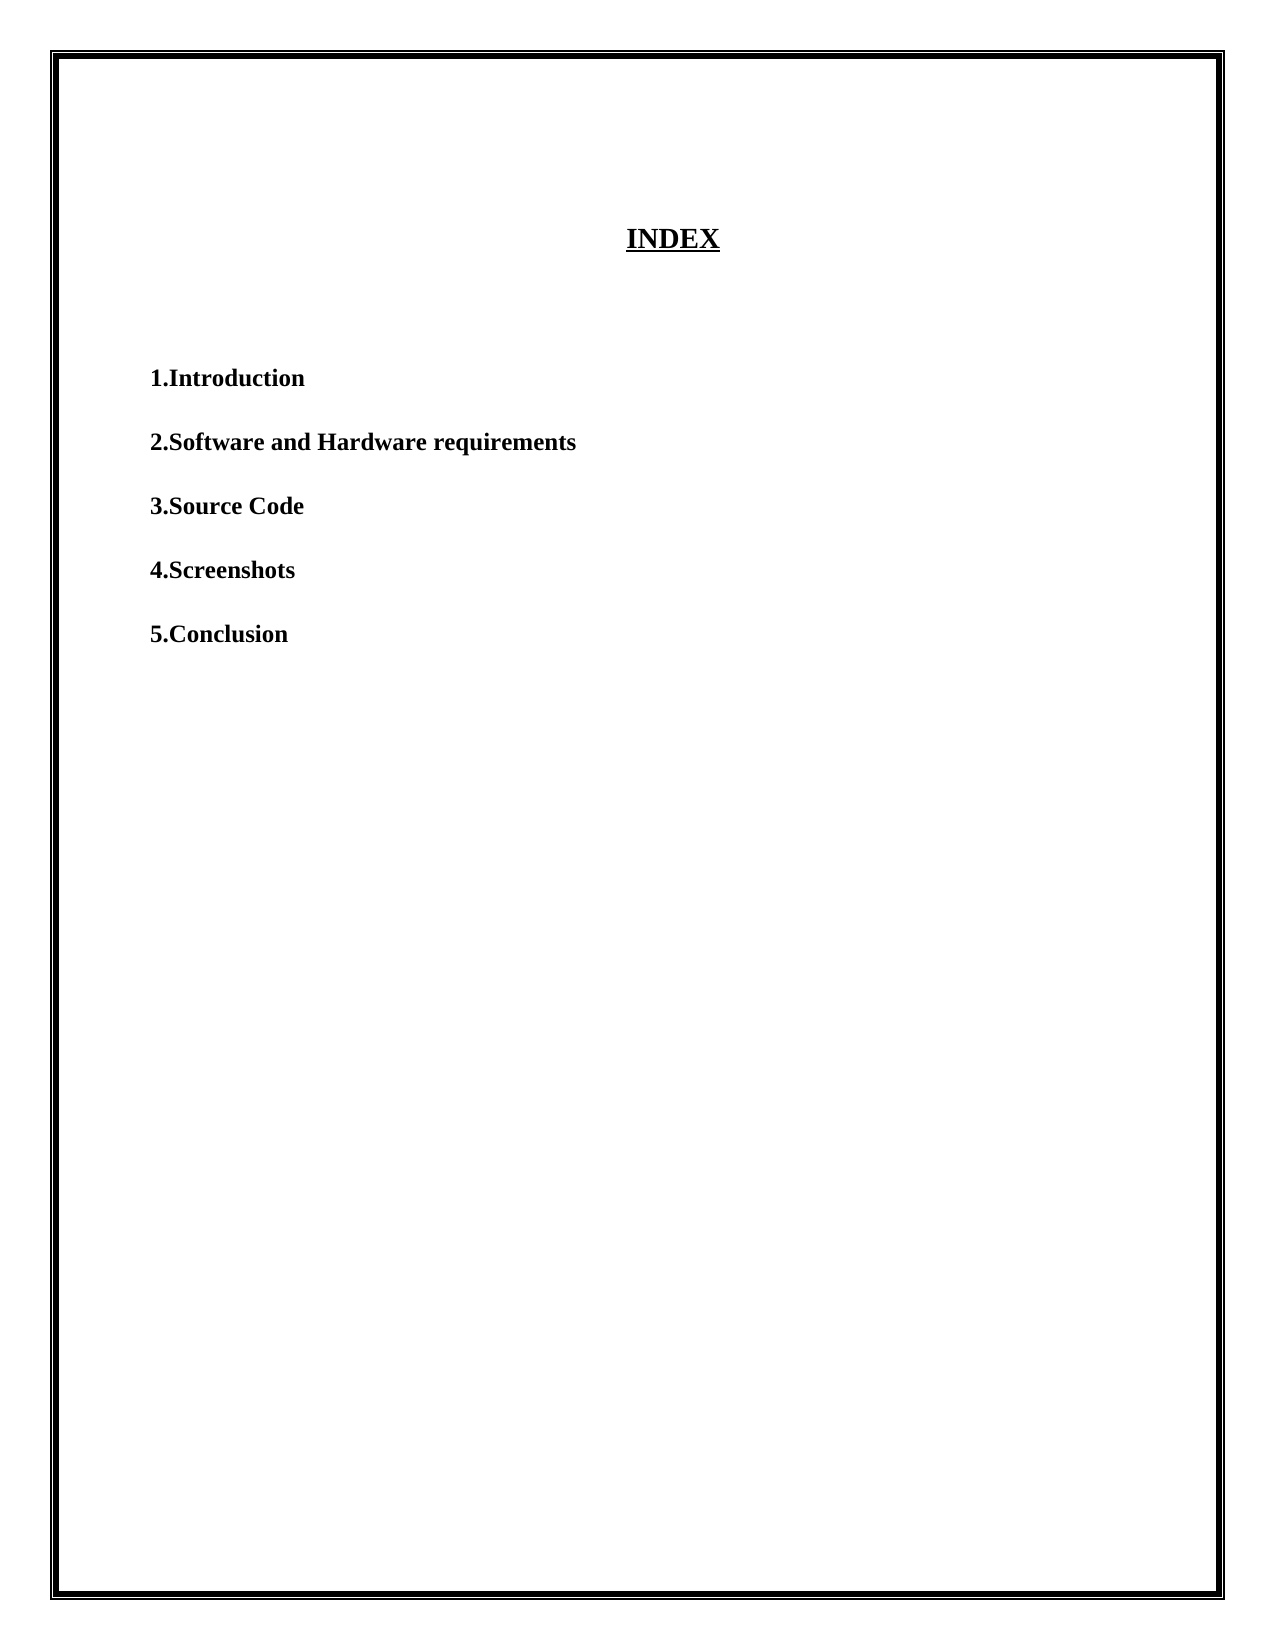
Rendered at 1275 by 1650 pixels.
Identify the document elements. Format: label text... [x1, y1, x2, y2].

text 1.Introduction [150, 363, 1196, 392]
text 5.Conclusion [150, 619, 1196, 648]
text 2.Software and Hardware requirements [150, 427, 1196, 456]
text 3.Source Code [150, 491, 1196, 520]
text INDEX [150, 221, 1196, 255]
text 4.Screenshots [150, 555, 1196, 584]
